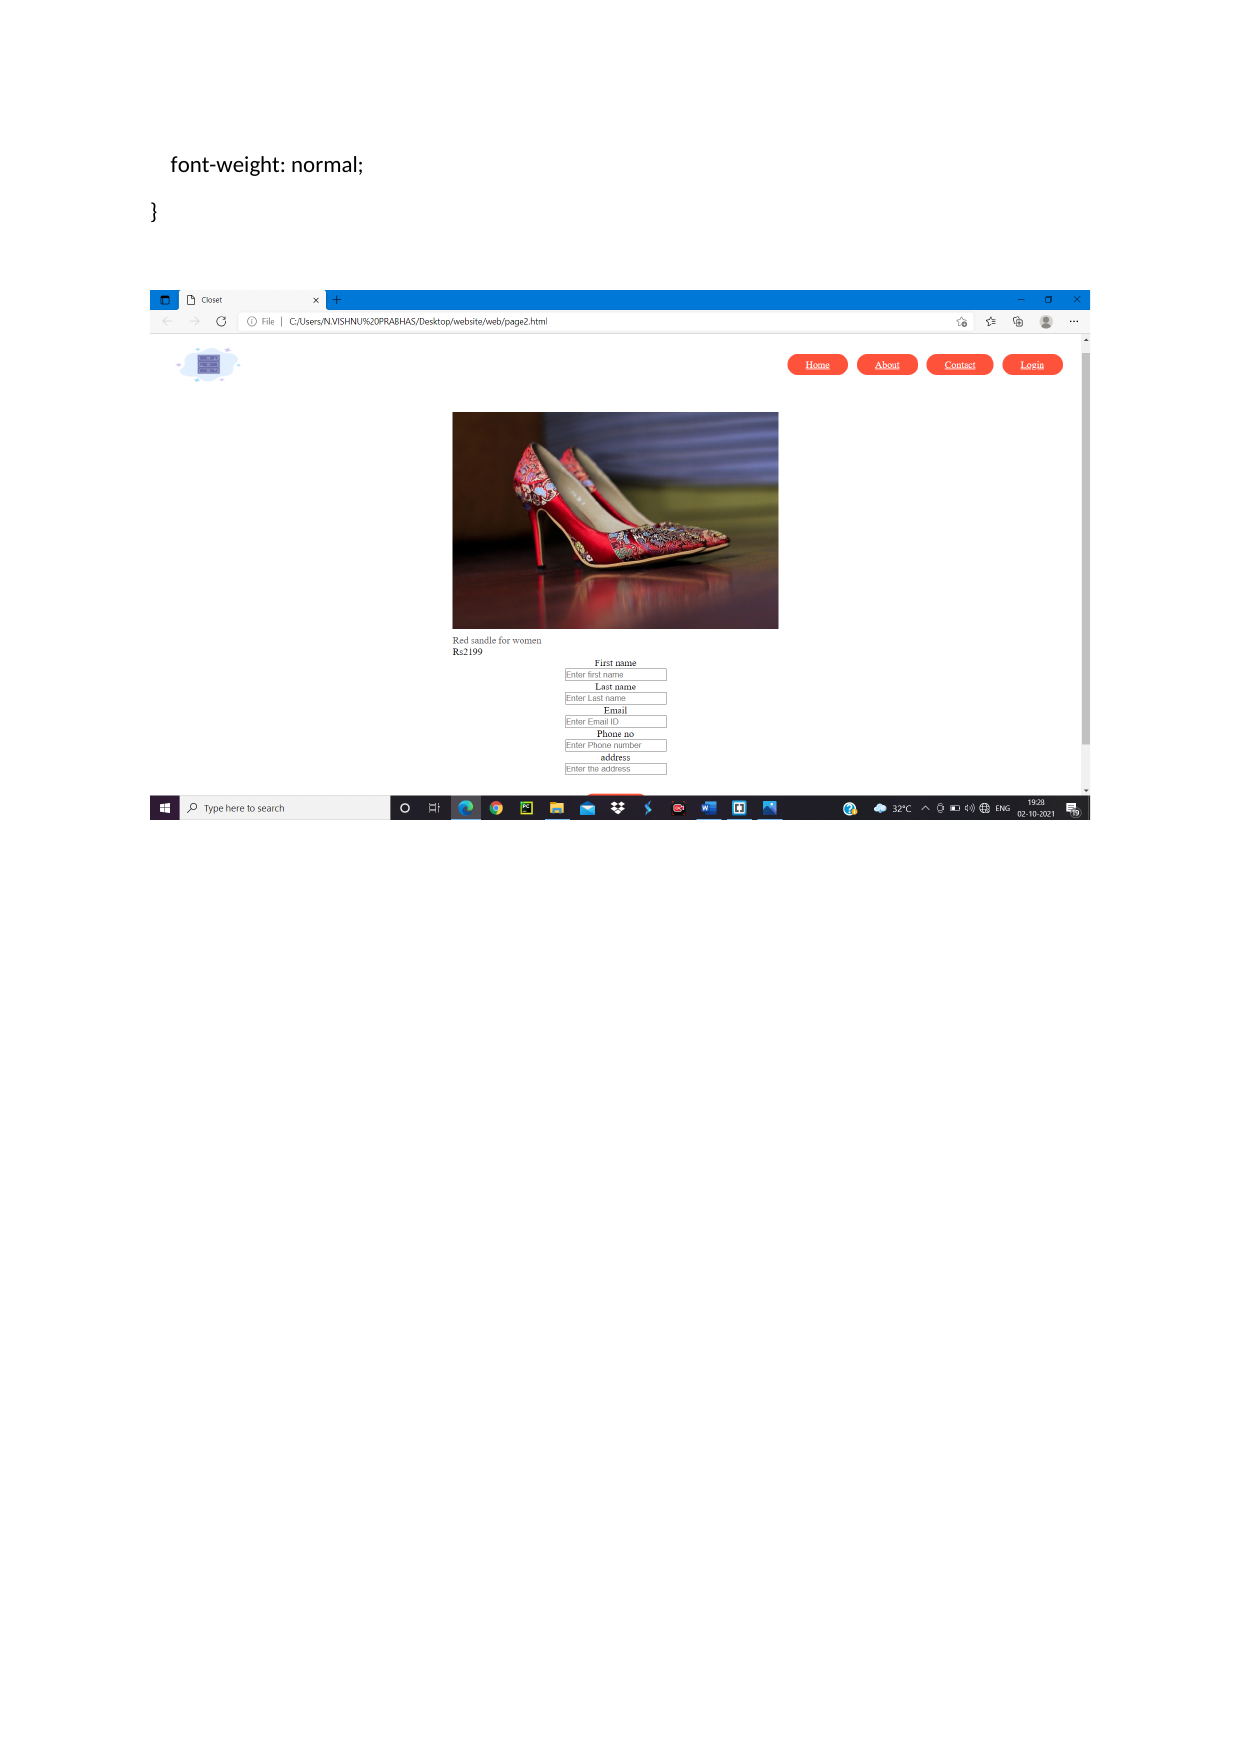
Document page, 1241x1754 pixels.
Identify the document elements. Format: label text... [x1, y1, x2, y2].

text font-weight: normal; [150, 150, 1090, 178]
text } [150, 197, 1090, 225]
picture [150, 290, 1091, 820]
